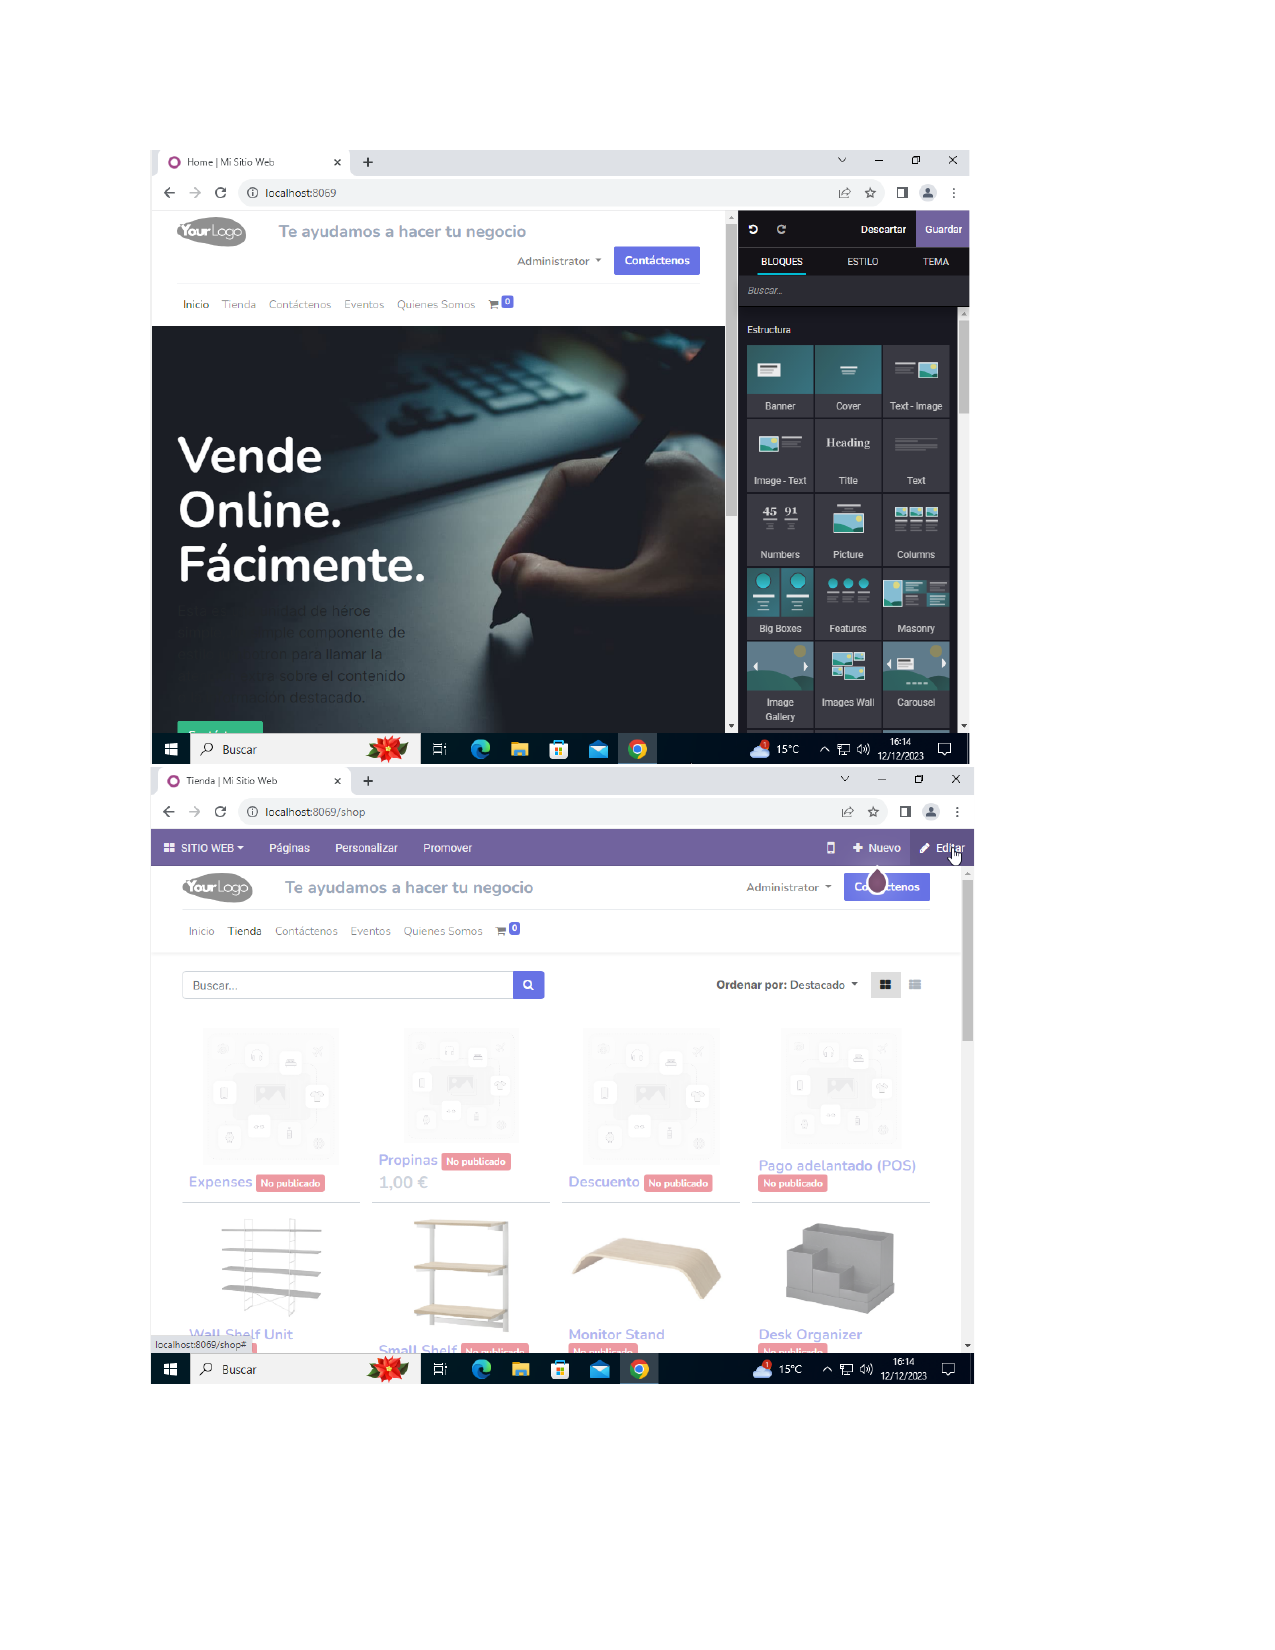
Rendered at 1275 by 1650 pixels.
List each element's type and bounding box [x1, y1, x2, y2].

picture [150, 767, 975, 1384]
picture [150, 150, 970, 764]
